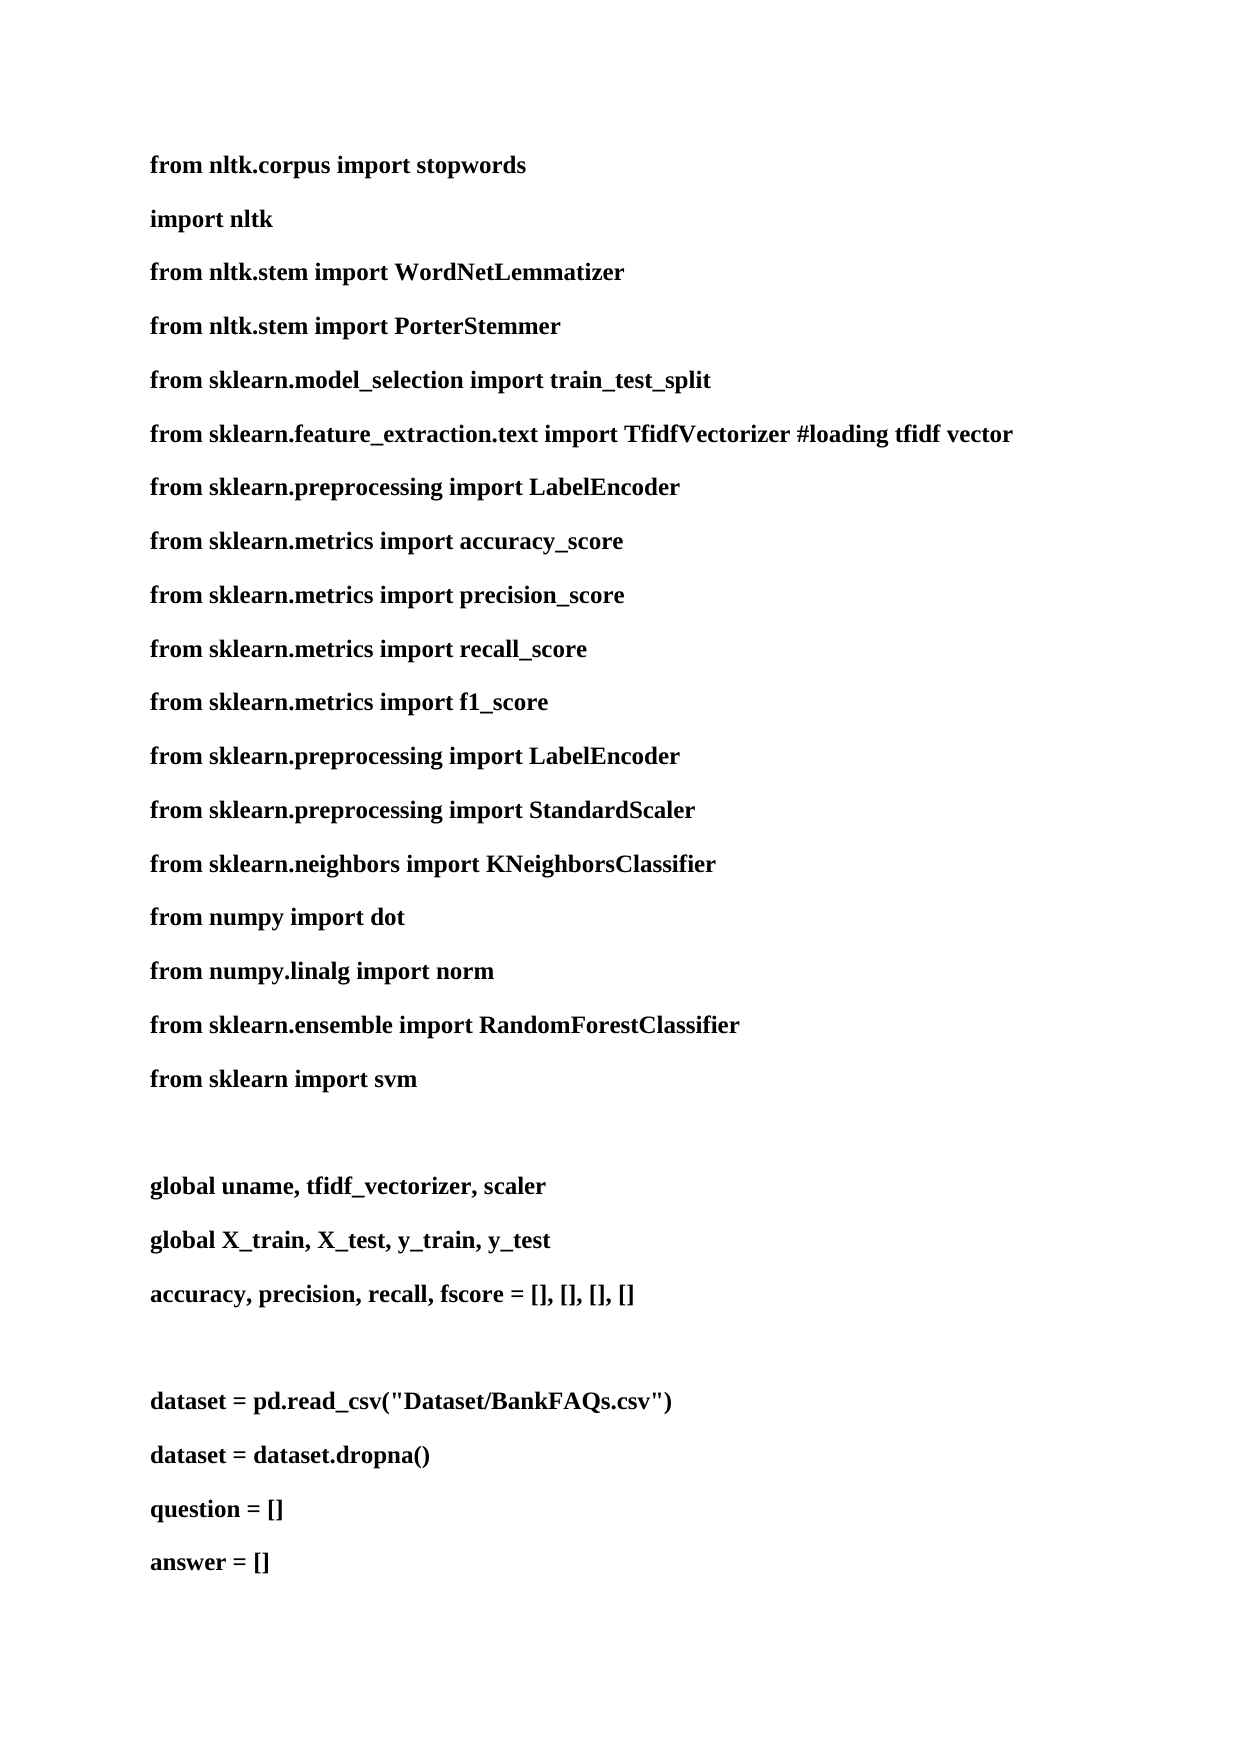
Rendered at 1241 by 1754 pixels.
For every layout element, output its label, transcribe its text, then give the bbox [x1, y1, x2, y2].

text from numpy.linalg import norm [150, 956, 1090, 985]
text question = [] [150, 1494, 1090, 1522]
text from sklearn.neighbors import KNeighborsClassifier [150, 849, 1090, 877]
text from sklearn import svm [150, 1064, 1090, 1092]
text accuracy, precision, recall, fscore = [], [], [], [] [150, 1279, 1090, 1307]
text from sklearn.ensemble import RandomForestClassifier [150, 1010, 1090, 1039]
text from nltk.corpus import stopwords [150, 150, 1090, 179]
text from sklearn.preprocessing import StandardScaler [150, 795, 1090, 824]
text dataset = pd.read_csv("Dataset/BankFAQs.csv") [150, 1386, 1090, 1415]
text dataset = dataset.dropna() [150, 1440, 1090, 1469]
text global X_train, X_test, y_train, y_test [150, 1225, 1090, 1254]
text from sklearn.metrics import recall_score [150, 634, 1090, 662]
text from sklearn.preprocessing import LabelEncoder [150, 472, 1090, 501]
text from sklearn.model_selection import train_test_split [150, 365, 1090, 394]
text global uname, tfidf_vectorizer, scaler [150, 1171, 1090, 1200]
text from nltk.stem import PorterStemmer [150, 311, 1090, 340]
text import nltk [150, 204, 1090, 232]
text from sklearn.feature_extraction.text import TfidfVectorizer #loading tfidf vector [150, 419, 1090, 447]
text from sklearn.preprocessing import LabelEncoder [150, 741, 1090, 770]
text from sklearn.metrics import f1_score [150, 687, 1090, 716]
text answer = [] [150, 1547, 1090, 1576]
text from nltk.stem import WordNetLemmatizer [150, 257, 1090, 286]
text from sklearn.metrics import precision_score [150, 580, 1090, 609]
text from sklearn.metrics import accuracy_score [150, 526, 1090, 555]
text from numpy import dot [150, 902, 1090, 931]
